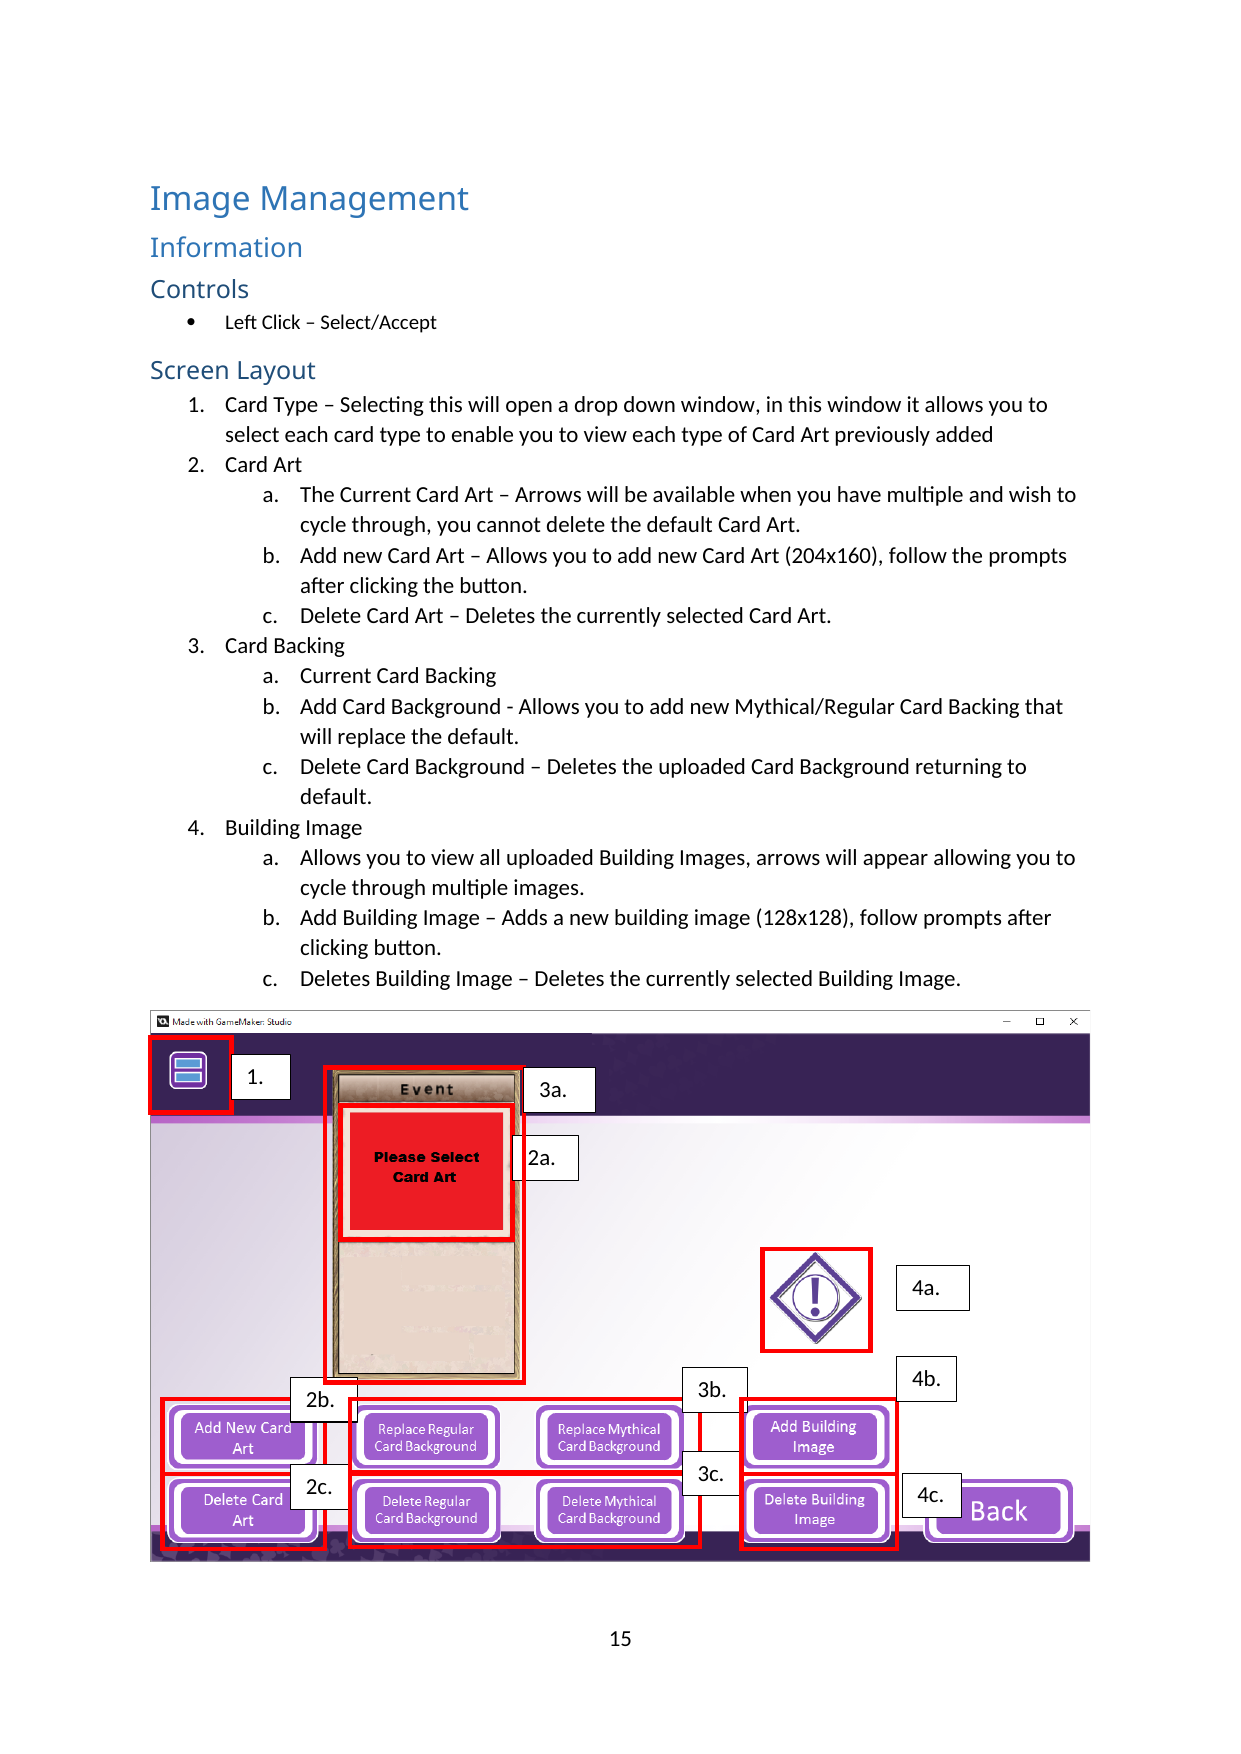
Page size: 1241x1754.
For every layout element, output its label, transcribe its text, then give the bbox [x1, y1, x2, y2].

list Building Image [187, 813, 1090, 841]
subtitle Screen Layout [150, 353, 1090, 387]
list Add Building Image – Adds a new building image (128x128), follow prompts after clicking button. [262, 903, 1090, 961]
list Current Card Backing [262, 662, 1090, 689]
subtitle Controls [150, 272, 1090, 306]
list Add new Card Art – Allows you to add new Card Art (204x160), follow the prompts after clicking the button. [262, 541, 1090, 599]
list Deletes Building Image – Deletes the currently selected Building Image. [262, 964, 1090, 992]
list Card Art [187, 450, 1090, 478]
list Card Type – Selecting this will open a drop down window, in this window it allows you to select each card type to enable you to view each type of Card Art previously added [187, 390, 1090, 448]
list Allows you to view all uploaded Building Images, arrows will appear allowing you to cycle through multiple images. [262, 843, 1090, 901]
subtitle Image Management [150, 175, 1090, 220]
picture [150, 1010, 1091, 1562]
subtitle Information [150, 228, 1090, 265]
list Card Backing [187, 631, 1090, 659]
picture [152, 1040, 229, 1110]
list Left Click – Select/Accept [187, 309, 1090, 334]
list Delete Card Background – Deletes the uploaded Card Background returning to default. [262, 752, 1090, 810]
list Delete Card Art – Deletes the currently selected Card Art. [262, 601, 1090, 629]
list Add Card Background - Allows you to add new Mythical/Regular Card Backing that will replace the default. [262, 692, 1090, 750]
list The Current Card Art – Arrows will be available when you have multiple and wish to cycle through, you cannot delete the default Card Art. [262, 480, 1090, 538]
